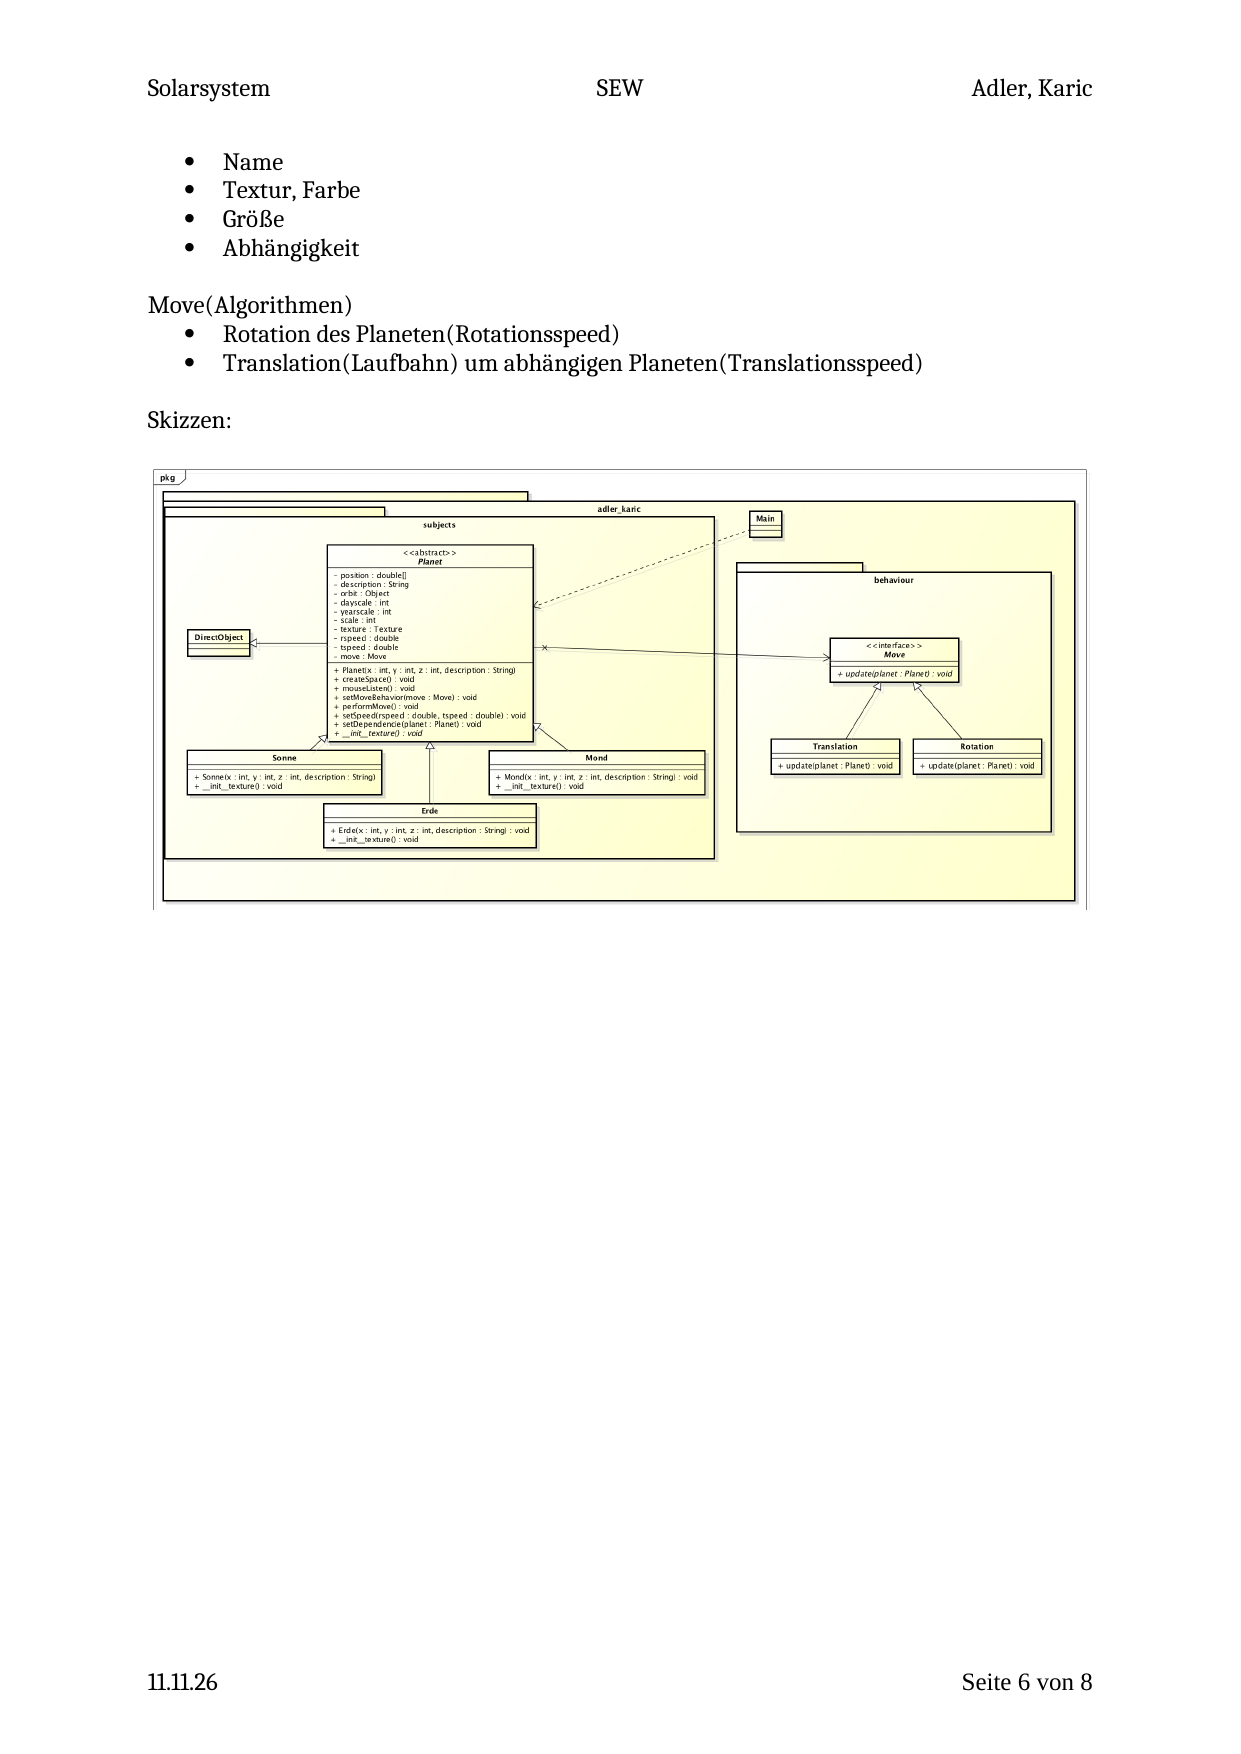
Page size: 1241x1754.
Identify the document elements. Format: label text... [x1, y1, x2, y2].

list Textur, Farbe [185, 176, 1093, 205]
list Größe [185, 205, 1093, 234]
text Move(Algorithmen) [148, 291, 1093, 320]
list Abhängigkeit [185, 234, 1093, 263]
list Rotation des Planeten(Rotationsspeed) [185, 320, 1093, 349]
text Skizzen: [148, 406, 1093, 435]
list Translation(Laufbahn) um abhängigen Planeten(Translationsspeed) [185, 349, 1093, 378]
picture [147, 463, 1092, 910]
list Name [185, 148, 1093, 176]
